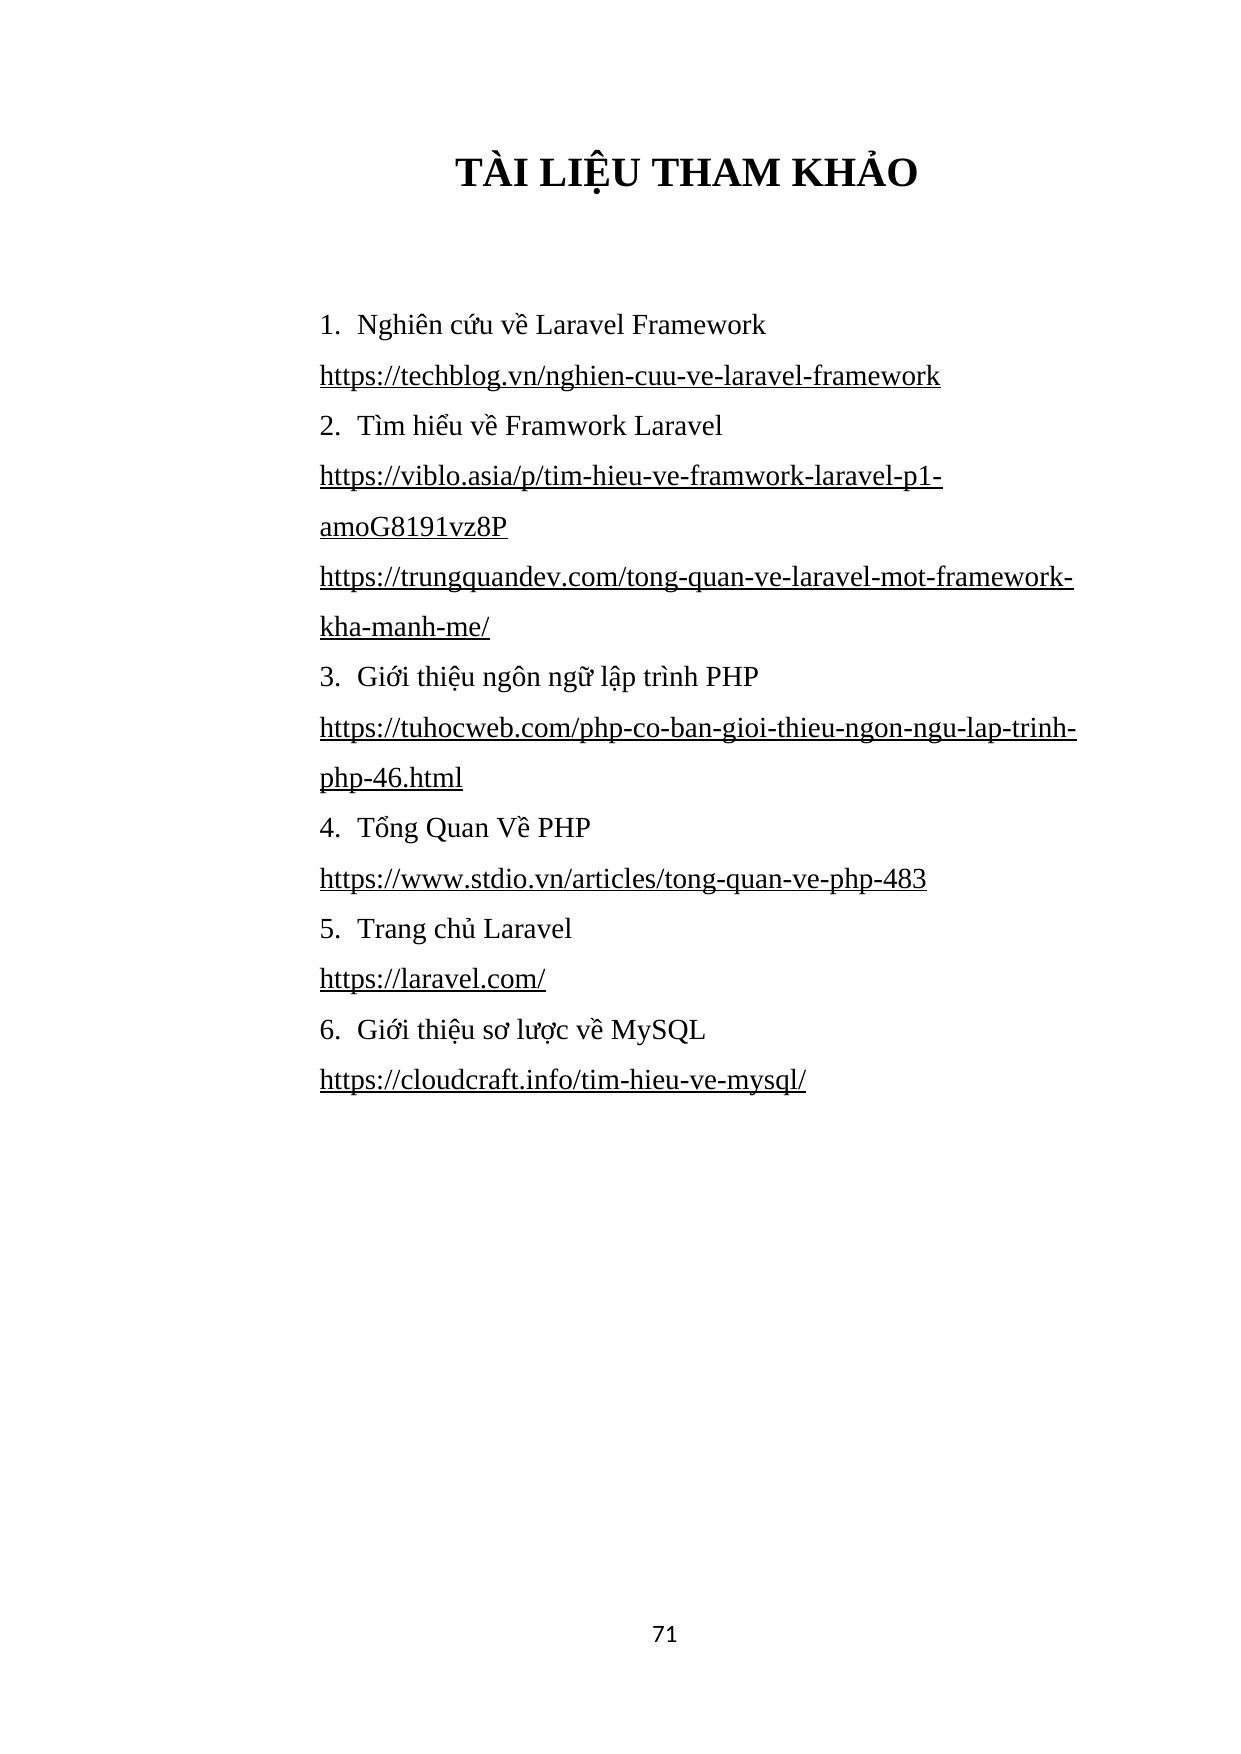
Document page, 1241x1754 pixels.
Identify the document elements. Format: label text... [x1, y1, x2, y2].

text https://www.stdio.vn/articles/tong-quan-ve-php-483 [319, 861, 1122, 894]
list Trang chủ Laravel [319, 911, 1122, 945]
text https://techblog.vn/nghien-cuu-ve-laravel-framework [244, 358, 1122, 391]
list Giới thiệu ngôn ngữ lập trình PHP [319, 659, 1122, 693]
list Giới thiệu sơ lược về MySQL [319, 1012, 1122, 1045]
text https://cloudcraft.info/tim-hieu-ve-mysql/ [319, 1062, 1122, 1096]
list Nghiên cứu về Laravel Framework [319, 307, 1122, 341]
subtitle TÀI LIỆU THAM KHẢO [252, 148, 1122, 196]
list Tổng Quan Về PHP [319, 811, 1122, 844]
list Tìm hiểu về Framwork Laravel [319, 408, 1122, 442]
text https://laravel.com/ [319, 961, 1122, 995]
text https://trungquandev.com/tong-quan-ve-laravel-mot-framework-kha-manh-me/ [319, 559, 1122, 643]
text https://tuhocweb.com/php-co-ban-gioi-thieu-ngon-ngu-lap-trinh-php-46.html [319, 710, 1122, 794]
text https://viblo.asia/p/tim-hieu-ve-framwork-laravel-p1-amoG8191vz8P [319, 458, 1122, 542]
